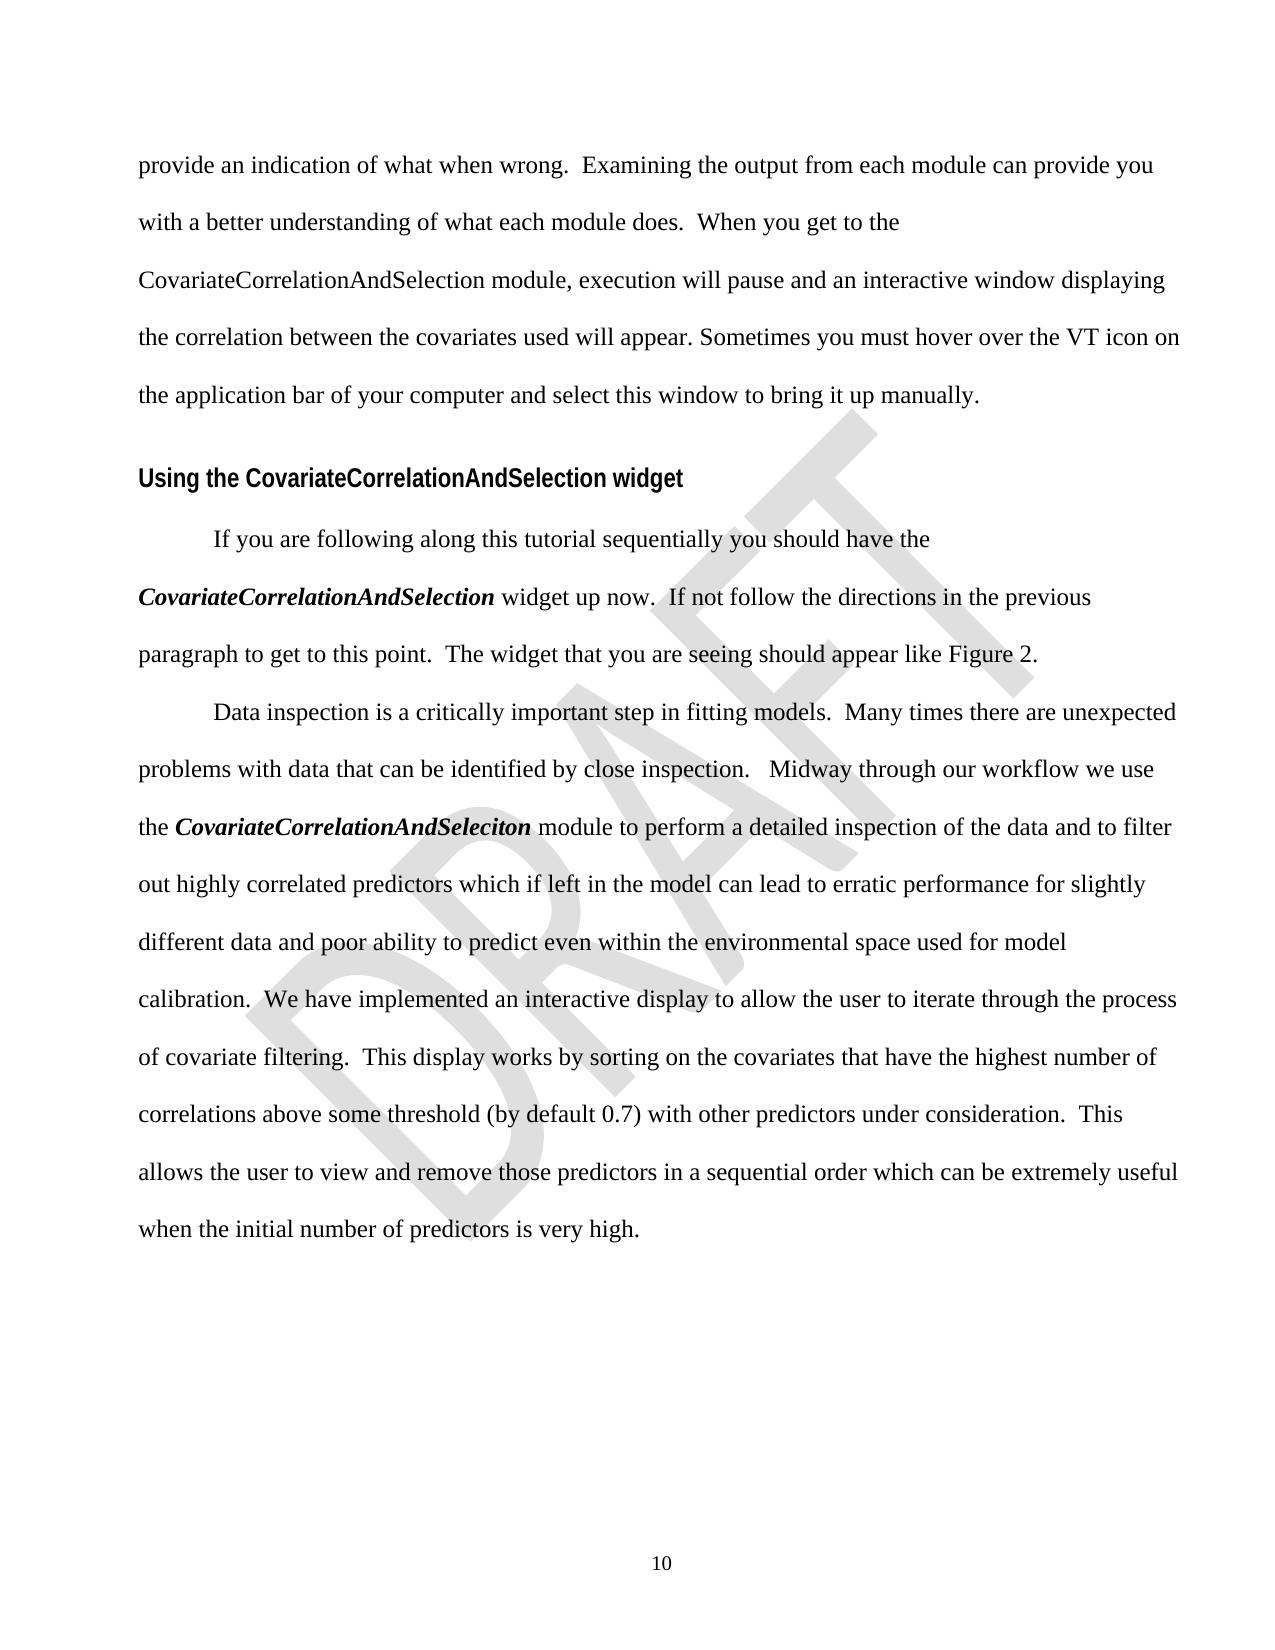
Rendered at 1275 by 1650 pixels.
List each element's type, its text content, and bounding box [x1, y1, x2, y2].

subtitle Using the CovariateCorrelationAndSelection widget [138, 462, 1185, 493]
text Data inspection is a critically important step in fitting models. Many times there are unexpected problems with data that can be identified by close inspection. Midway through our workflow we use the CovariateCorrelationAndSeleciton module to perform a detailed inspection of the data and to filter out highly correlated predictors which if left in the model can lead to erratic performance for slightly different data and poor ability to predict even within the environmental space used for model calibration. We have implemented an interactive display to allow the user to iterate through the process of covariate filtering. This display works by sorting on the covariates that have the highest number of correlations above some threshold (by default 0.7) with other predictors under consideration. This allows the user to view and remove those predictors in a sequential order which can be extremely useful when the initial number of predictors is very high. [138, 697, 1185, 1243]
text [138, 150, 1185, 409]
text If you are following along this tutorial sequentially you should have the CovariateCorrelationAndSelection widget up now. If not follow the directions in the previous paragraph to get to this point. The widget that you are seeing should appear like Figure 2. [138, 524, 1185, 668]
